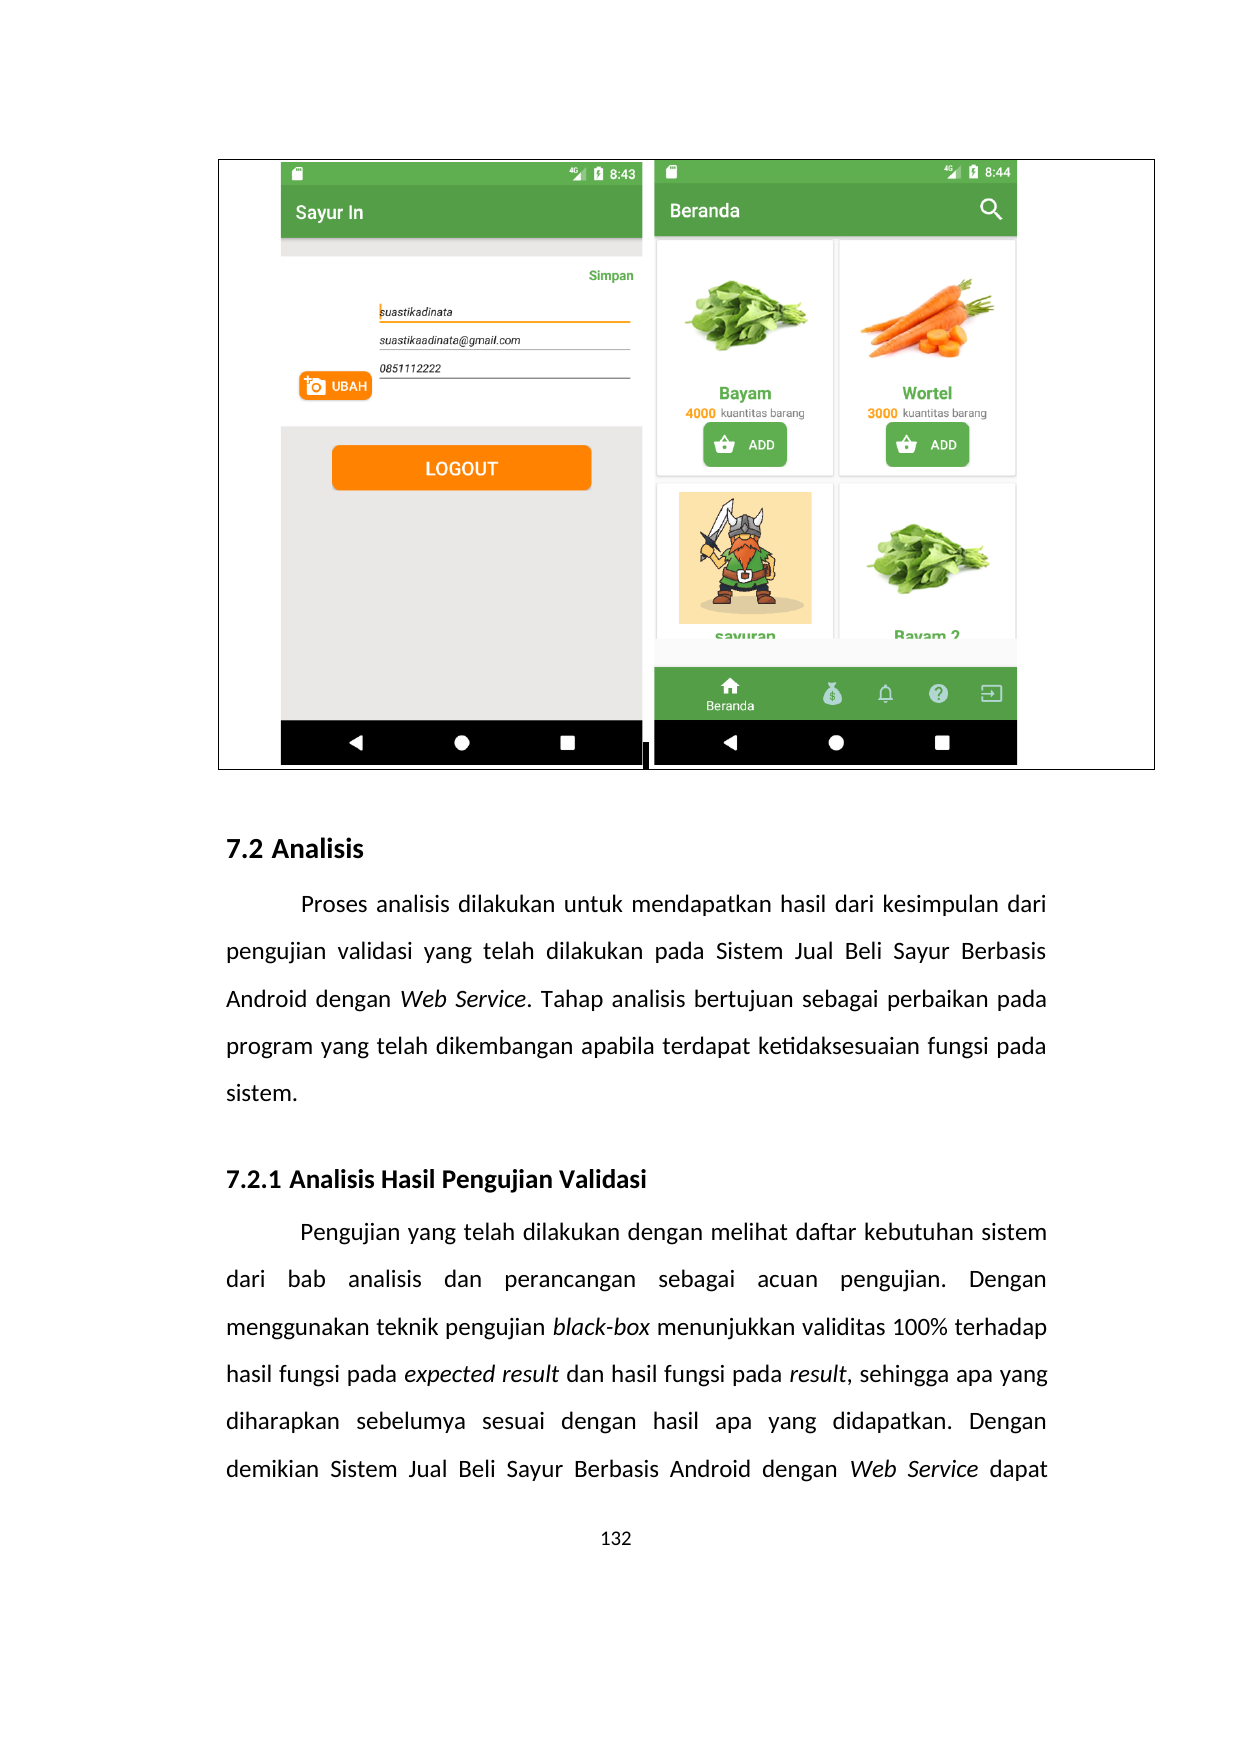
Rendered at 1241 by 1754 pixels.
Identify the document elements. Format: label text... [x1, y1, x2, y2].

subtitle 7.2 Analisis [226, 830, 1092, 866]
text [226, 1216, 1048, 1483]
text Proses analisis dilakukan untuk mendapatkan hasil dari kesimpulan dari pengujian validasi yang telah dilakukan pada Sistem Jual Beli Sayur Berbasis Android dengan Web Service. Tahap analisis bertujuan sebagai perbaikan pada program yang telah dikembangan apabila terdapat ketidaksesuaian fungsi pada sistem. [226, 888, 1048, 1108]
picture [280, 162, 643, 765]
subtitle 7.2.1 Analisis Hasil Pengujian Validasi [226, 1162, 1092, 1195]
picture [654, 160, 1018, 765]
table_cell [219, 160, 1154, 769]
